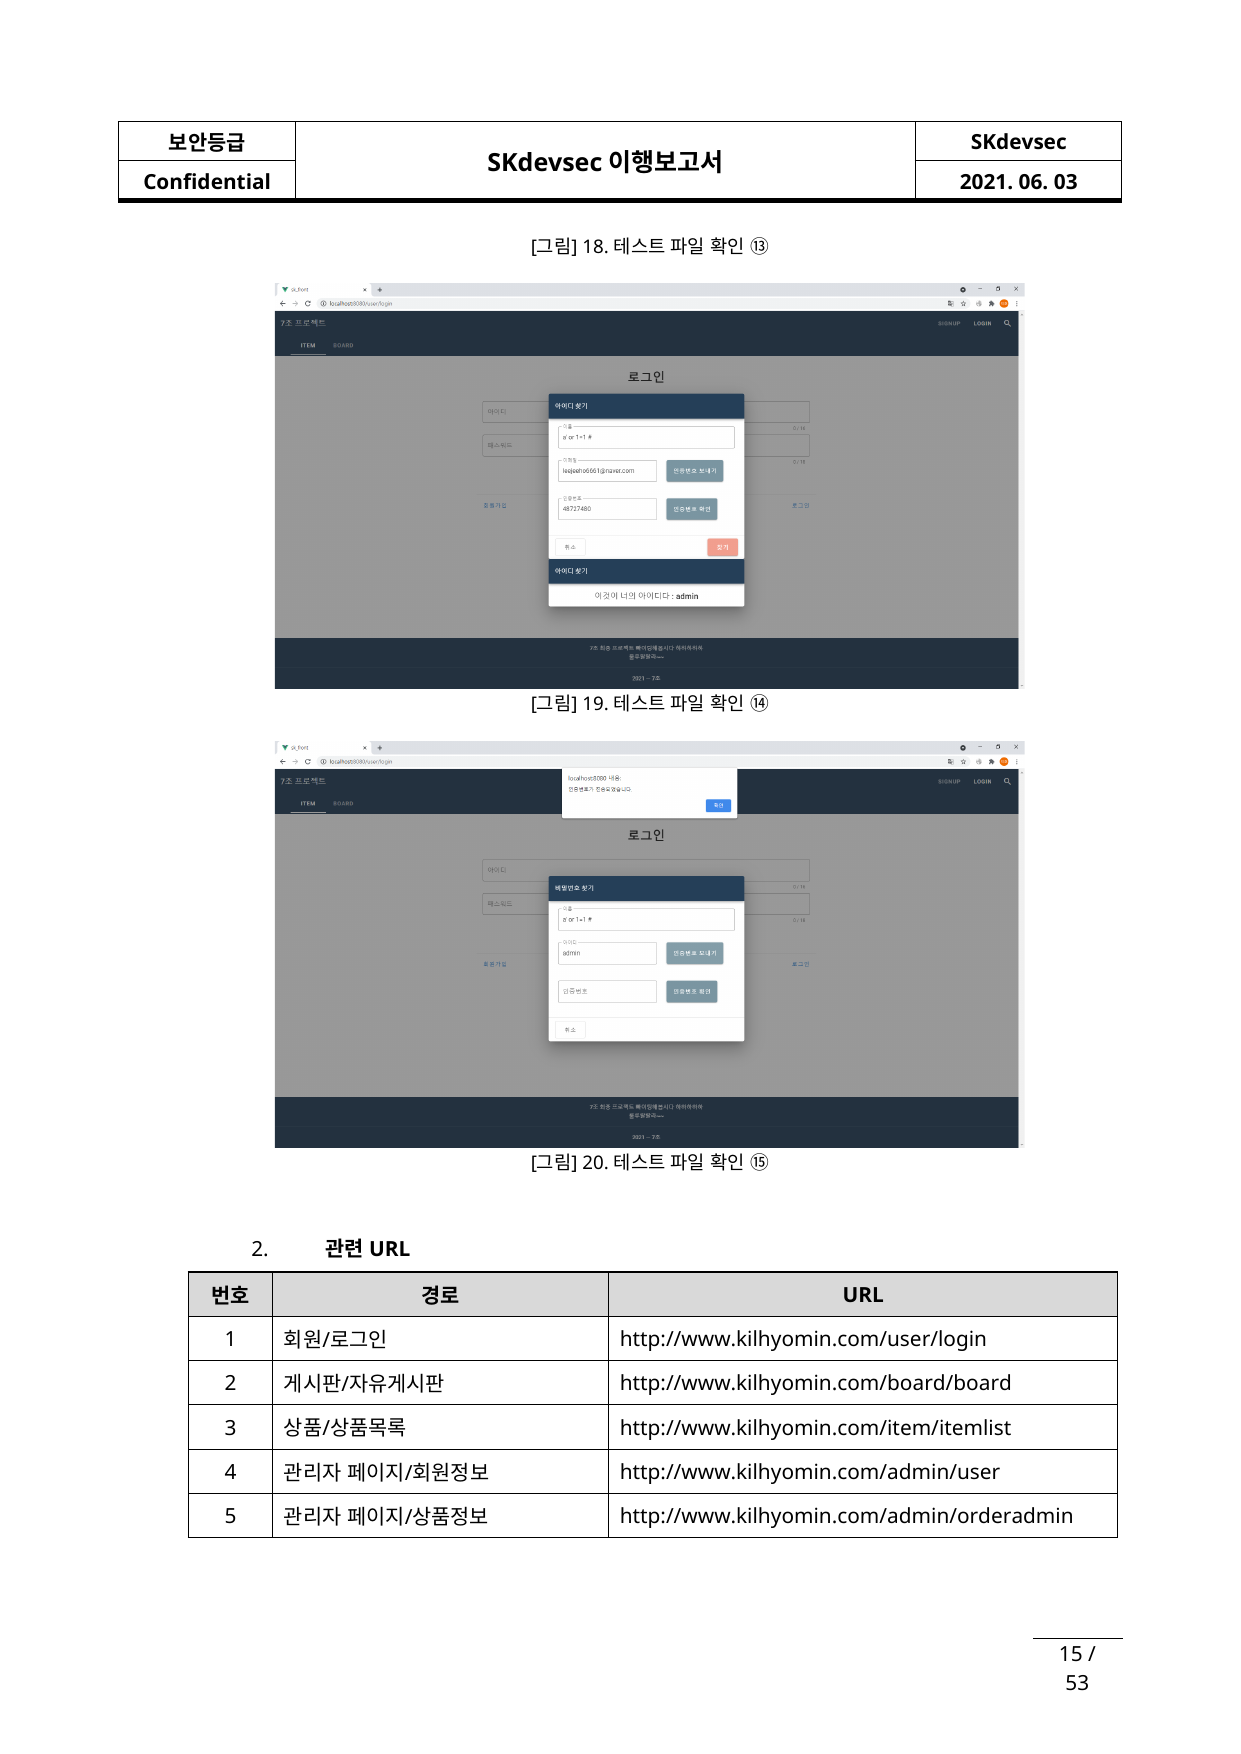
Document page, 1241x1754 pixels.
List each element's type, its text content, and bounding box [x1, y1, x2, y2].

table_header URL [609, 1273, 1117, 1316]
table_cell 게시판/자유게시판 [273, 1361, 608, 1404]
text [그림] 20. 테스트 파일 확인 ⑮ [192, 1148, 1107, 1175]
table_cell 관리자 페이지/상품정보 [273, 1494, 608, 1537]
table_cell http://www.kilhyomin.com/board/board [609, 1361, 1117, 1404]
table_cell 회원/로그인 [273, 1317, 608, 1360]
table_cell 상품/상품목록 [273, 1405, 608, 1448]
table_cell 1 [189, 1317, 272, 1360]
table_header 번호 [189, 1273, 272, 1316]
table_cell 4 [189, 1450, 272, 1493]
table_cell 관리자 페이지/회원정보 [273, 1450, 608, 1493]
picture [274, 283, 1025, 689]
table_cell 2 [189, 1361, 272, 1404]
table_cell http://www.kilhyomin.com/item/itemlist [609, 1405, 1117, 1448]
text [그림] 19. 테스트 파일 확인 ⑭ [192, 689, 1107, 716]
list 관련 URL [251, 1232, 1122, 1262]
text [그림] 18. 테스트 파일 확인 ⑬ [192, 231, 1107, 258]
table_cell http://www.kilhyomin.com/user/login [609, 1317, 1117, 1360]
table_cell 3 [189, 1405, 272, 1448]
table_header 경로 [273, 1273, 608, 1316]
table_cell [609, 1494, 1117, 1537]
table_cell 5 [189, 1494, 272, 1537]
picture [274, 741, 1025, 1148]
table_cell http://www.kilhyomin.com/admin/user [609, 1450, 1117, 1493]
